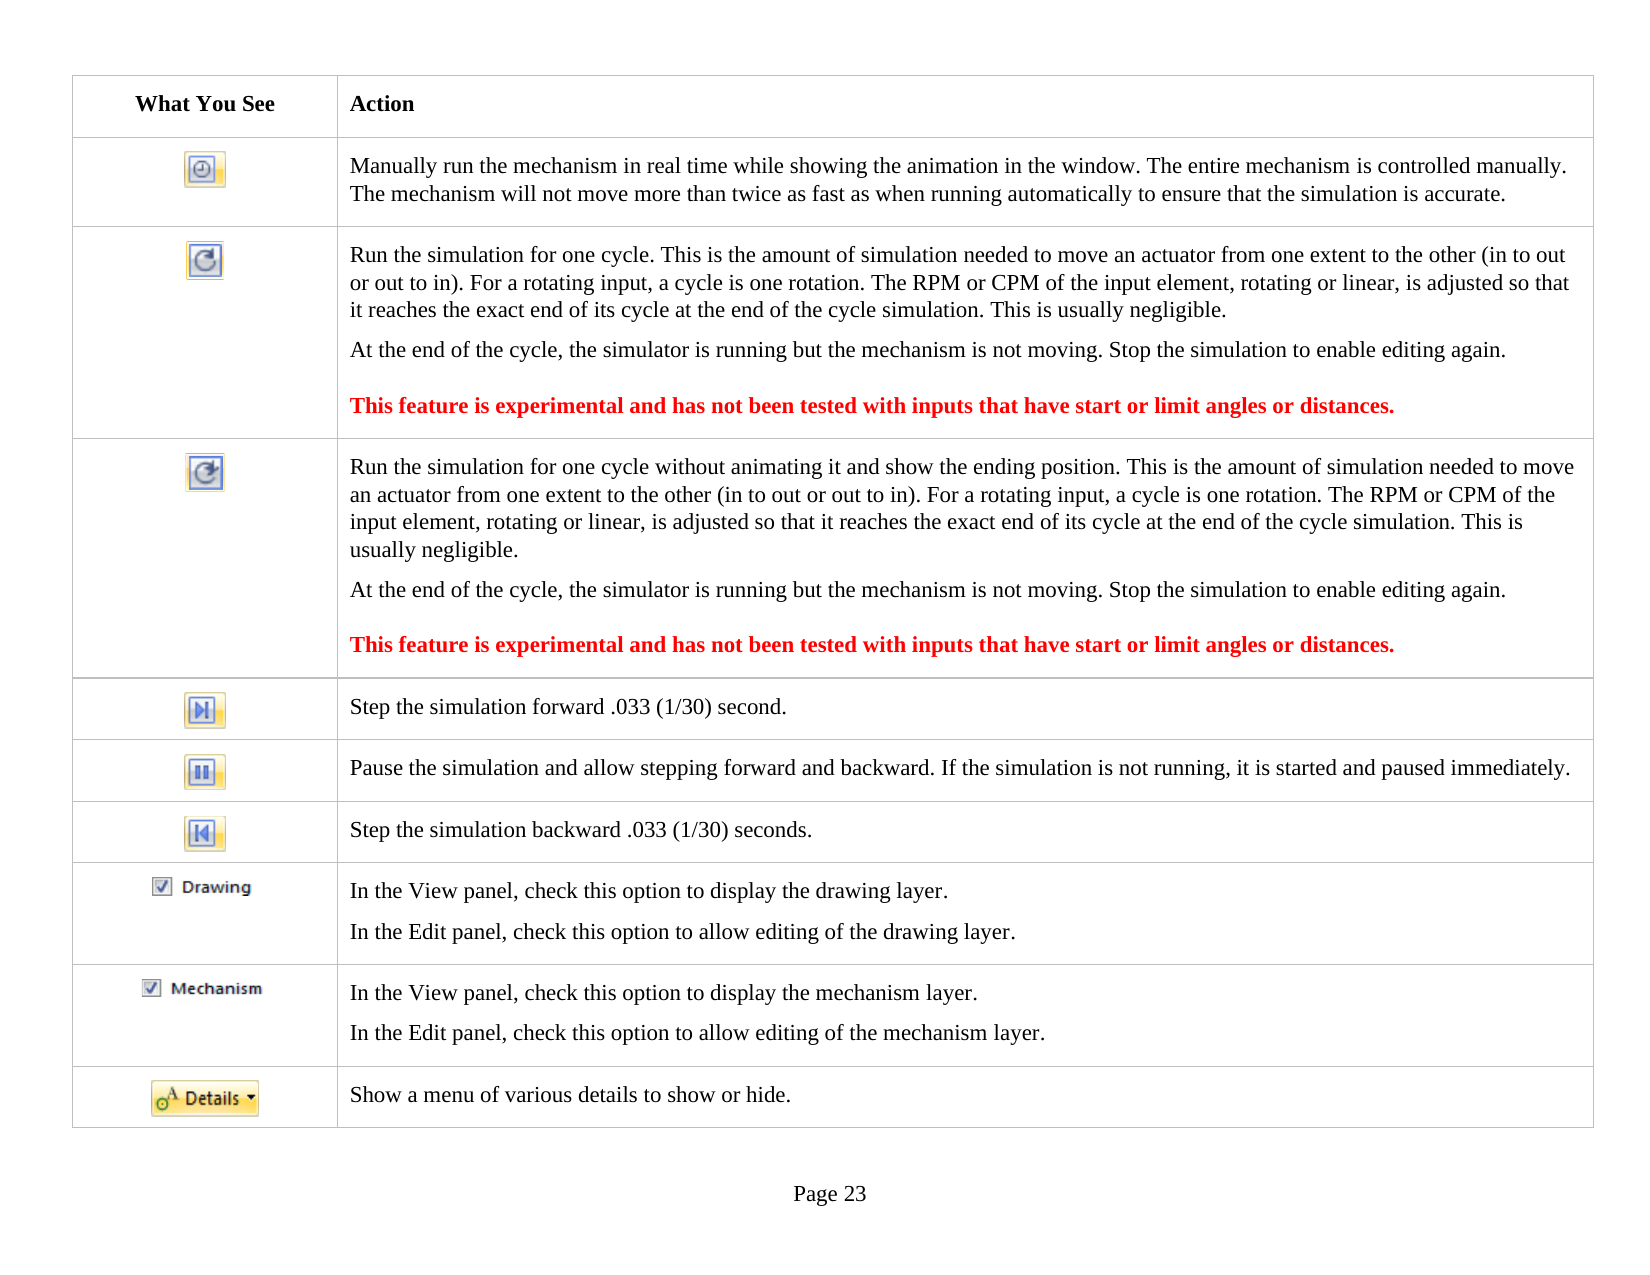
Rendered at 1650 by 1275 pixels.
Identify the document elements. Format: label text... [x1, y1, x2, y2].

table_cell [73, 802, 337, 862]
table_cell Run the simulation for one cycle without animating it and show the ending position. This is the amount of simulation needed to move an actuator from one extent to the other (in to out or out to in). For a rotating input, a cycle is one rotation. The RPM or CPM of the input element, rotating or linear, is adjusted so that it reaches the exact end of its cycle at the end of the cycle simulation. This is usually negligible. At the end of the cycle, the simulator is running but the mechanism is not moving. Stop the simulation to enable editing again. This feature is experimental and has not been tested with inputs that have start or limit angles or distances. [338, 439, 1593, 677]
picture [184, 692, 226, 729]
table_cell [73, 1067, 337, 1127]
picture [184, 151, 226, 188]
table_cell Manually run the mechanism in real time while showing the animation in the window. The entire mechanism is controlled manually. The mechanism will not move more than twice as fast as when running automatically to ensure that the simulation is accurate. [338, 138, 1593, 226]
picture [184, 754, 226, 790]
table_cell [73, 439, 337, 677]
table_cell Step the simulation forward .033 (1/30) second. [338, 679, 1593, 739]
table_cell [73, 965, 337, 1066]
picture [152, 877, 258, 896]
table_cell [73, 679, 337, 739]
table_cell Pause the simulation and allow stepping forward and backward. If the simulation is not running, it is started and paused immediately. [338, 740, 1593, 801]
table_cell In the View panel, check this option to display the mechanism layer. In the Edit panel, check this option to allow editing of the mechanism layer. [338, 965, 1593, 1066]
table_cell In the View panel, check this option to display the drawing layer. In the Edit panel, check this option to allow editing of the drawing layer. [338, 863, 1593, 964]
table_cell [73, 863, 337, 964]
table_cell [73, 740, 337, 801]
table_header Action [338, 76, 1593, 137]
picture [141, 979, 269, 997]
picture [184, 816, 226, 852]
picture [151, 1080, 259, 1117]
table_cell [73, 227, 337, 438]
table_cell [73, 138, 337, 226]
table_cell Show a menu of various details to show or hide. [338, 1067, 1593, 1127]
picture [185, 453, 225, 492]
table_cell Run the simulation for one cycle. This is the amount of simulation needed to move an actuator from one extent to the other (in to out or out to in). For a rotating input, a cycle is one rotation. The RPM or CPM of the input element, rotating or linear, is adjusted so that it reaches the exact end of its cycle at the end of the cycle simulation. This is usually negligible. At the end of the cycle, the simulator is running but the mechanism is not moving. Stop the simulation to enable editing again. This feature is experimental and has not been tested with inputs that have start or limit angles or distances. [338, 227, 1593, 438]
table_header What You See [73, 76, 337, 137]
table_cell Step the simulation backward .033 (1/30) seconds. [338, 802, 1593, 862]
picture [186, 241, 224, 280]
